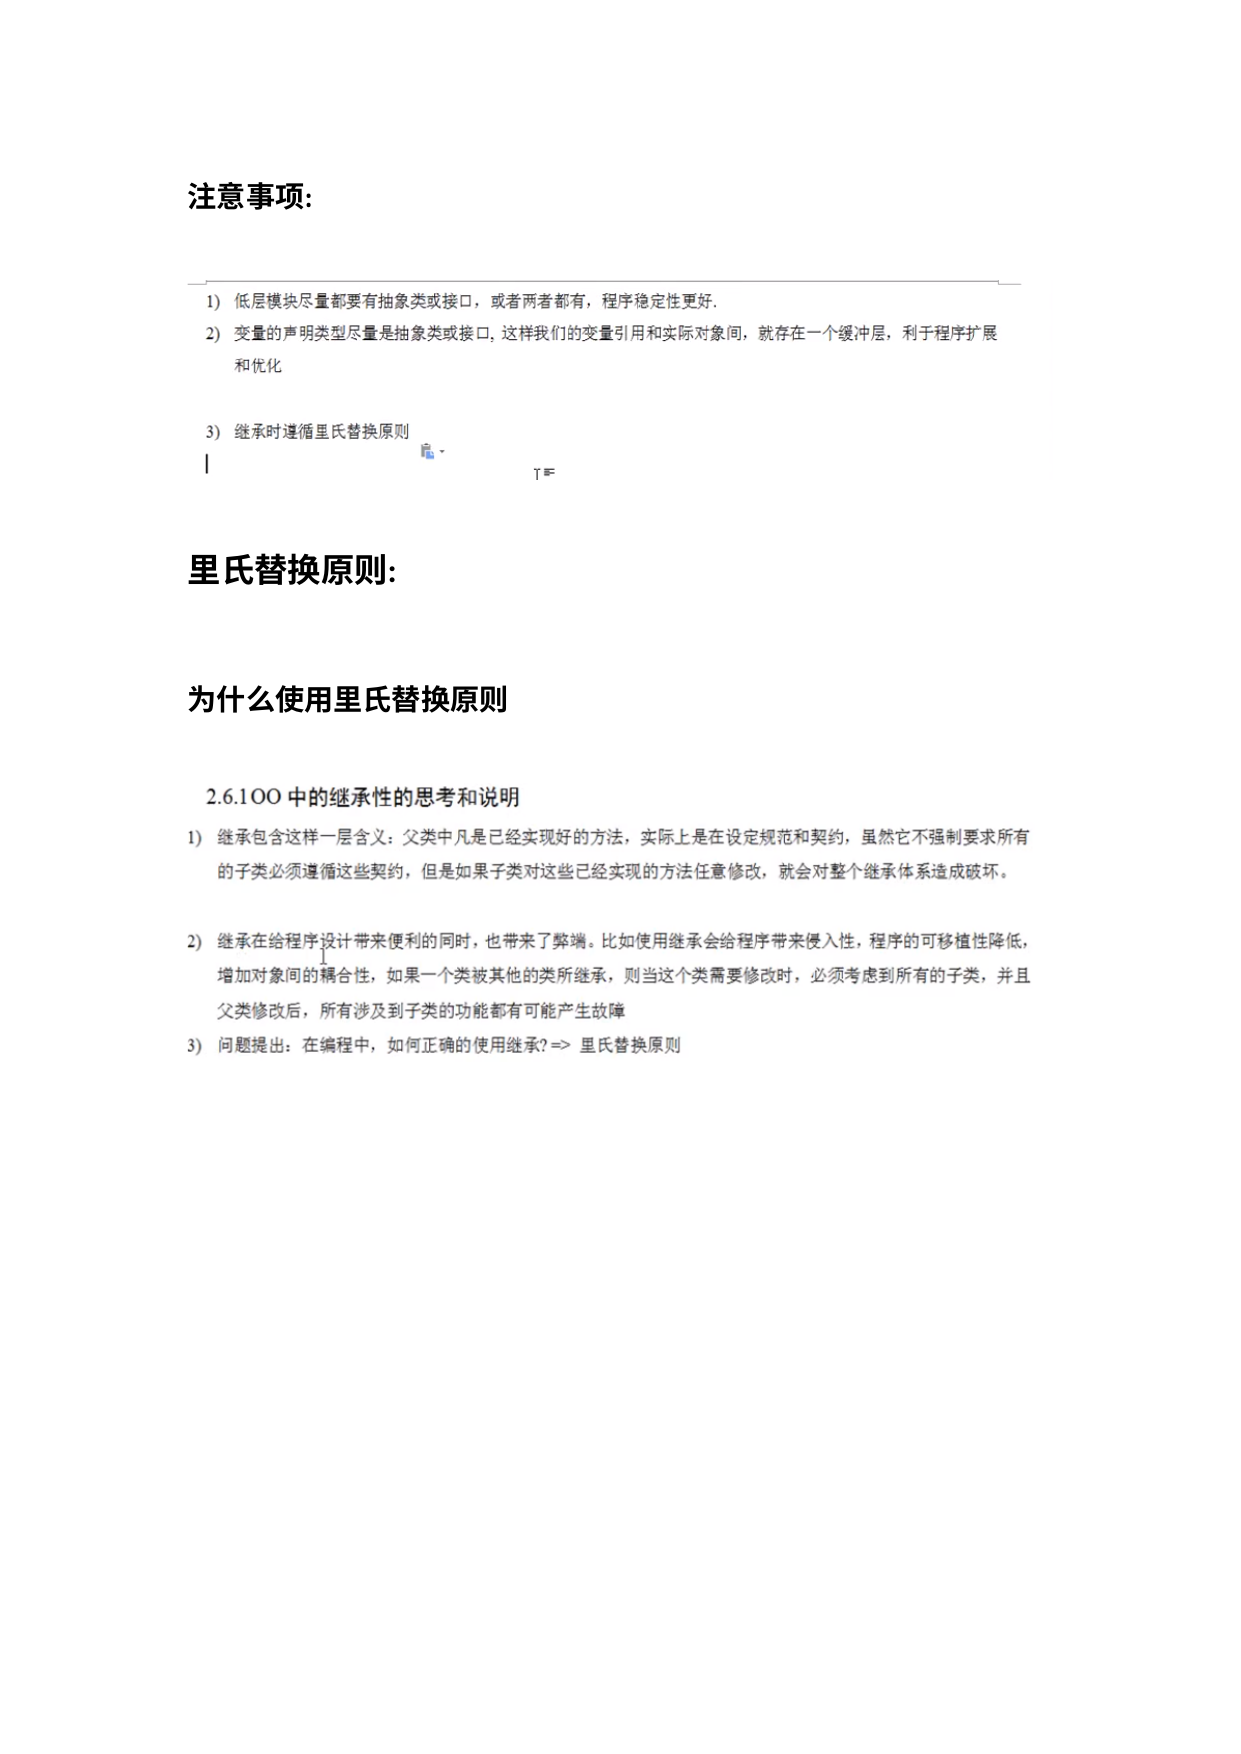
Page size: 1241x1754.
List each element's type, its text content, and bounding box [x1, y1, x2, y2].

picture [187, 783, 1053, 1062]
subtitle 里氏替换原则: [187, 535, 1053, 600]
subtitle 为什么使用里氏替换原则 [187, 665, 1053, 730]
subtitle 注意事项: [187, 162, 1053, 227]
picture [187, 280, 1053, 480]
